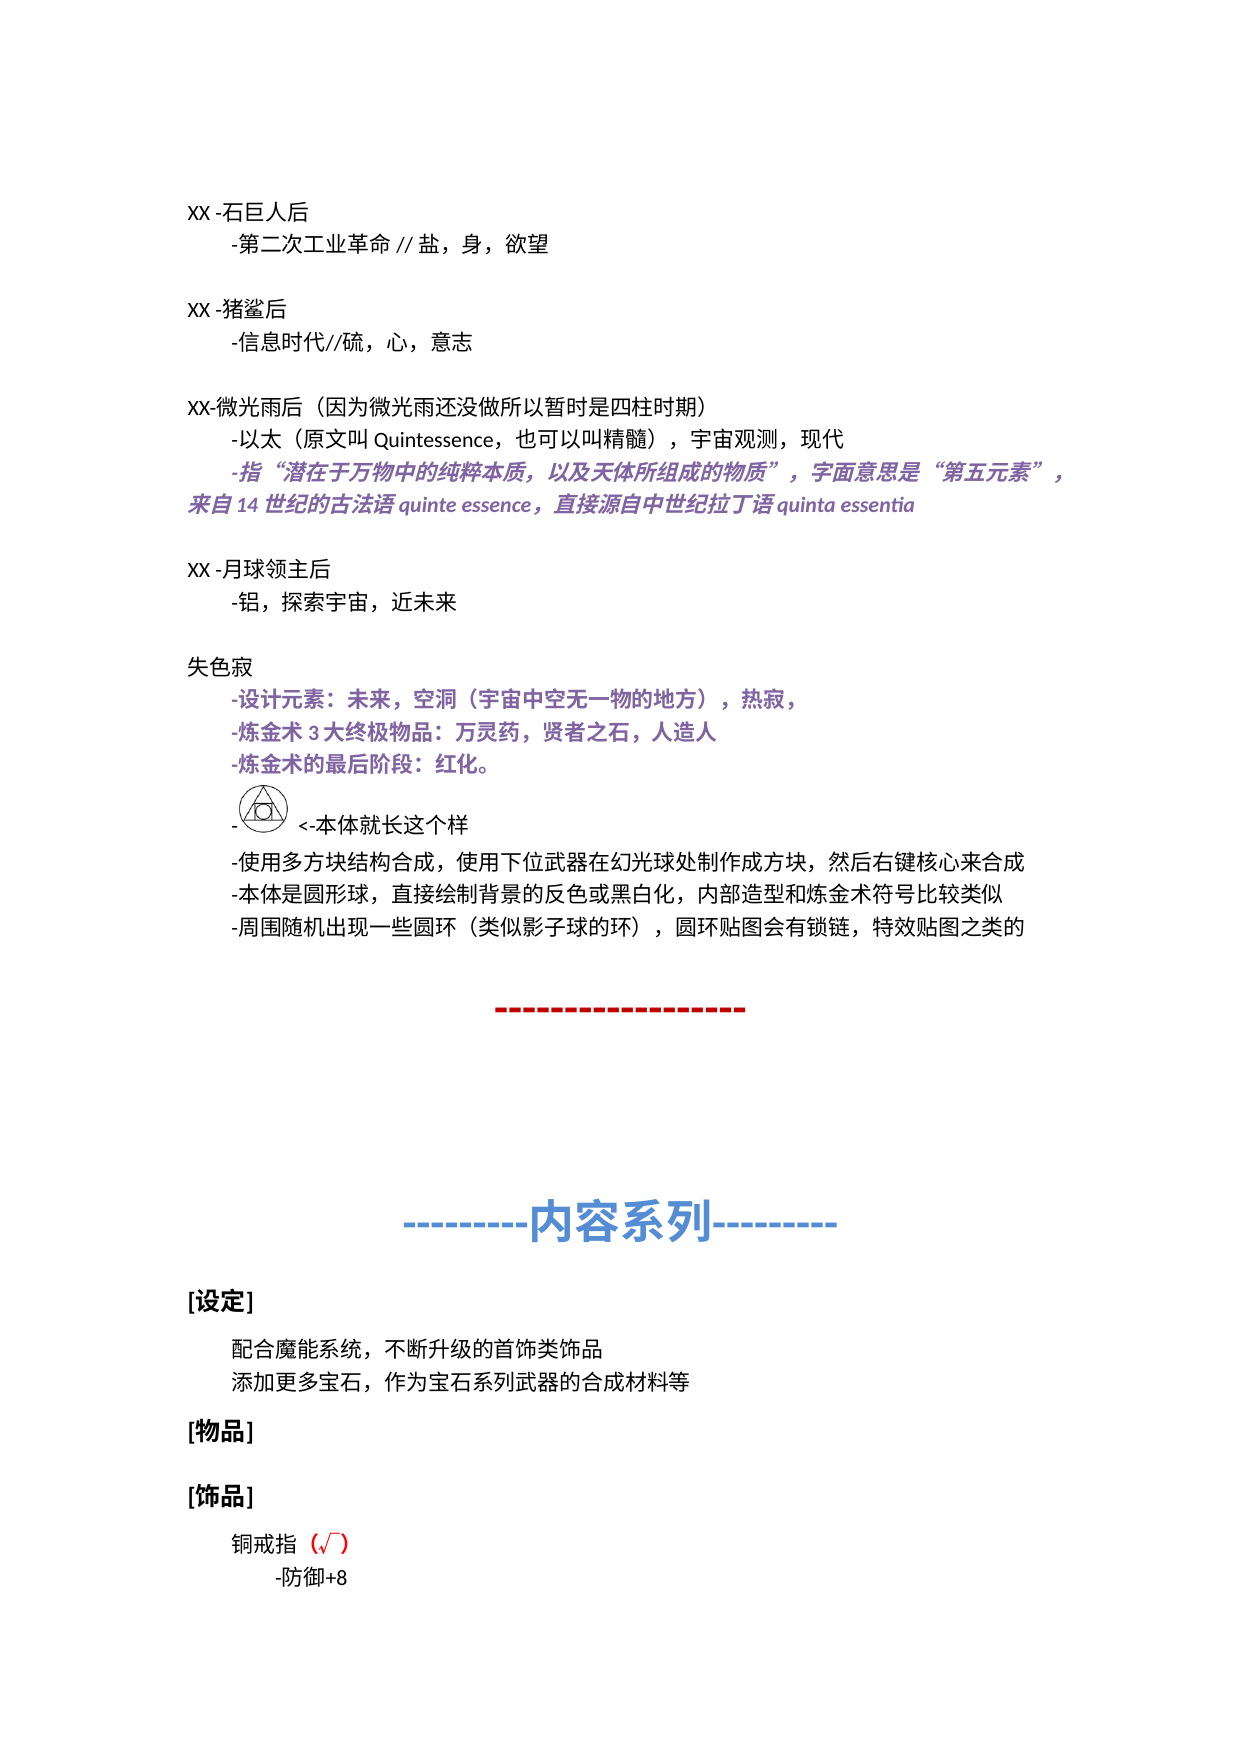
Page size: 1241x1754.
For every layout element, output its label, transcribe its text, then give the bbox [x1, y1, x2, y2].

text -炼金术3大终极物品：万灵药，贤者之石，人造人 [187, 714, 1053, 747]
text 铜戒指（√） [187, 1527, 1053, 1559]
text -铝，探索宇宙，近未来 [187, 584, 1053, 617]
text XX -月球领主后 [187, 552, 1053, 584]
text [饰品] [187, 1462, 1053, 1527]
text 失色寂 [187, 649, 1053, 682]
text XX -猪鲨后 [187, 292, 1053, 324]
text ------------------ [187, 974, 1053, 1039]
picture [237, 784, 288, 834]
text -使用多方块结构合成，使用下位武器在幻光球处制作成方块，然后右键核心来合成 [187, 844, 1053, 877]
text -指“潜在于万物中的纯粹本质，以及天体所组成的物质”，字面意思是“第五元素”，来自14世纪的古法语 quinte essence，直接源自中世纪拉丁语 quinta essentia [187, 454, 1053, 519]
text -炼金术的最后阶段：红化。 [187, 747, 1053, 779]
text -设计元素：未来，空洞（宇宙中空无一物的地方），热寂， [187, 682, 1053, 714]
text -信息时代//硫，心，意志 [187, 324, 1053, 357]
text [设定] [187, 1267, 1053, 1332]
text XX-微光雨后（因为微光雨还没做所以暂时是四柱时期） [187, 389, 1053, 422]
text [物品] [187, 1397, 1053, 1462]
text -第二次工业革命 // 盐，身，欲望 [187, 227, 1053, 259]
text ---------内容系列--------- [187, 1169, 1053, 1267]
text -本体是圆形球，直接绘制背景的反色或黑白化，内部造型和炼金术符号比较类似 [187, 877, 1053, 909]
text -防御+8 [231, 1559, 1053, 1592]
text 配合魔能系统，不断升级的首饰类饰品 [187, 1332, 1053, 1364]
text XX -石巨人后 [187, 194, 1053, 227]
text -以太（原文叫Quintessence，也可以叫精髓），宇宙观测，现代 [187, 422, 1053, 454]
text - <-本体就长这个样 [187, 779, 1053, 844]
text -周围随机出现一些圆环（类似影子球的环），圆环贴图会有锁链，特效贴图之类的 [187, 909, 1053, 942]
text 添加更多宝石，作为宝石系列武器的合成材料等 [187, 1364, 1053, 1397]
